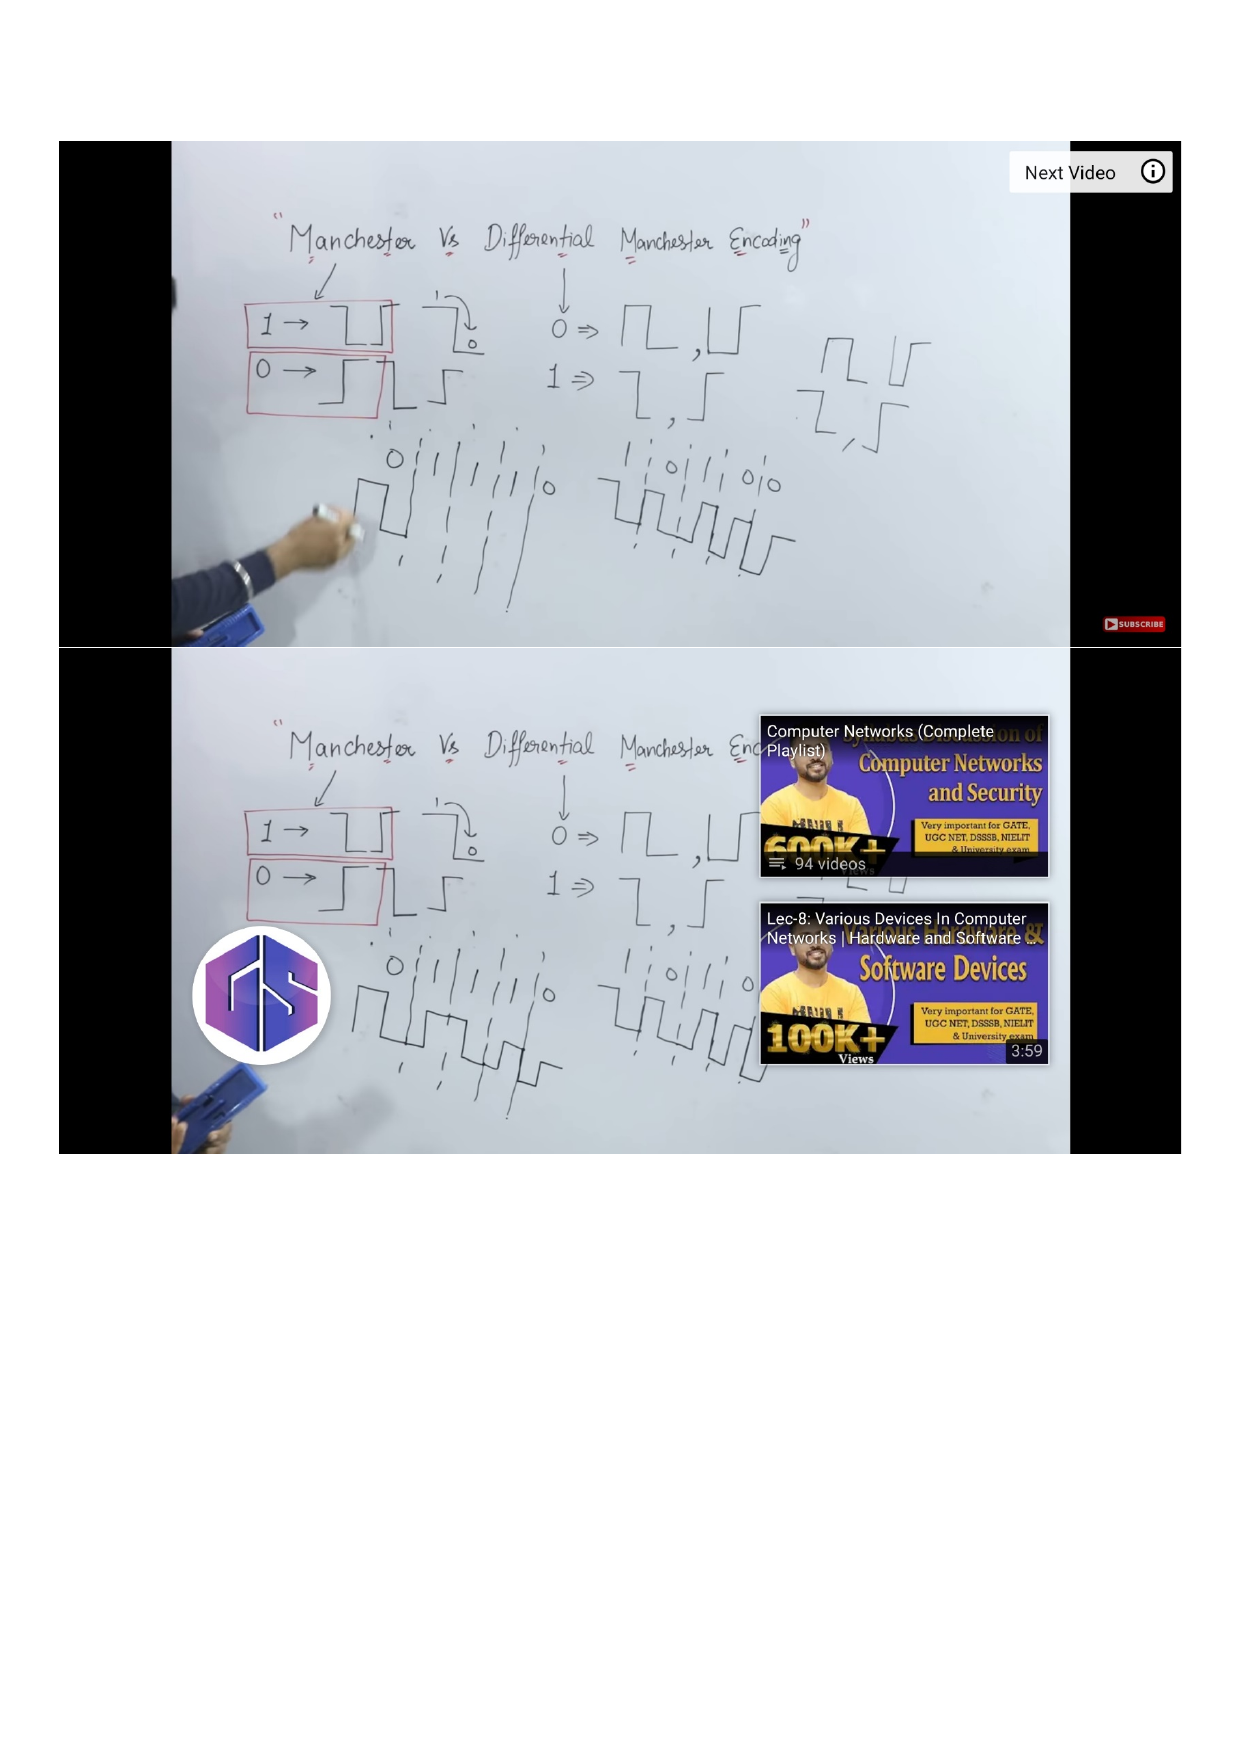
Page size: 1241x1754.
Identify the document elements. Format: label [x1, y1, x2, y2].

picture [59, 648, 1182, 1154]
picture [59, 141, 1182, 647]
